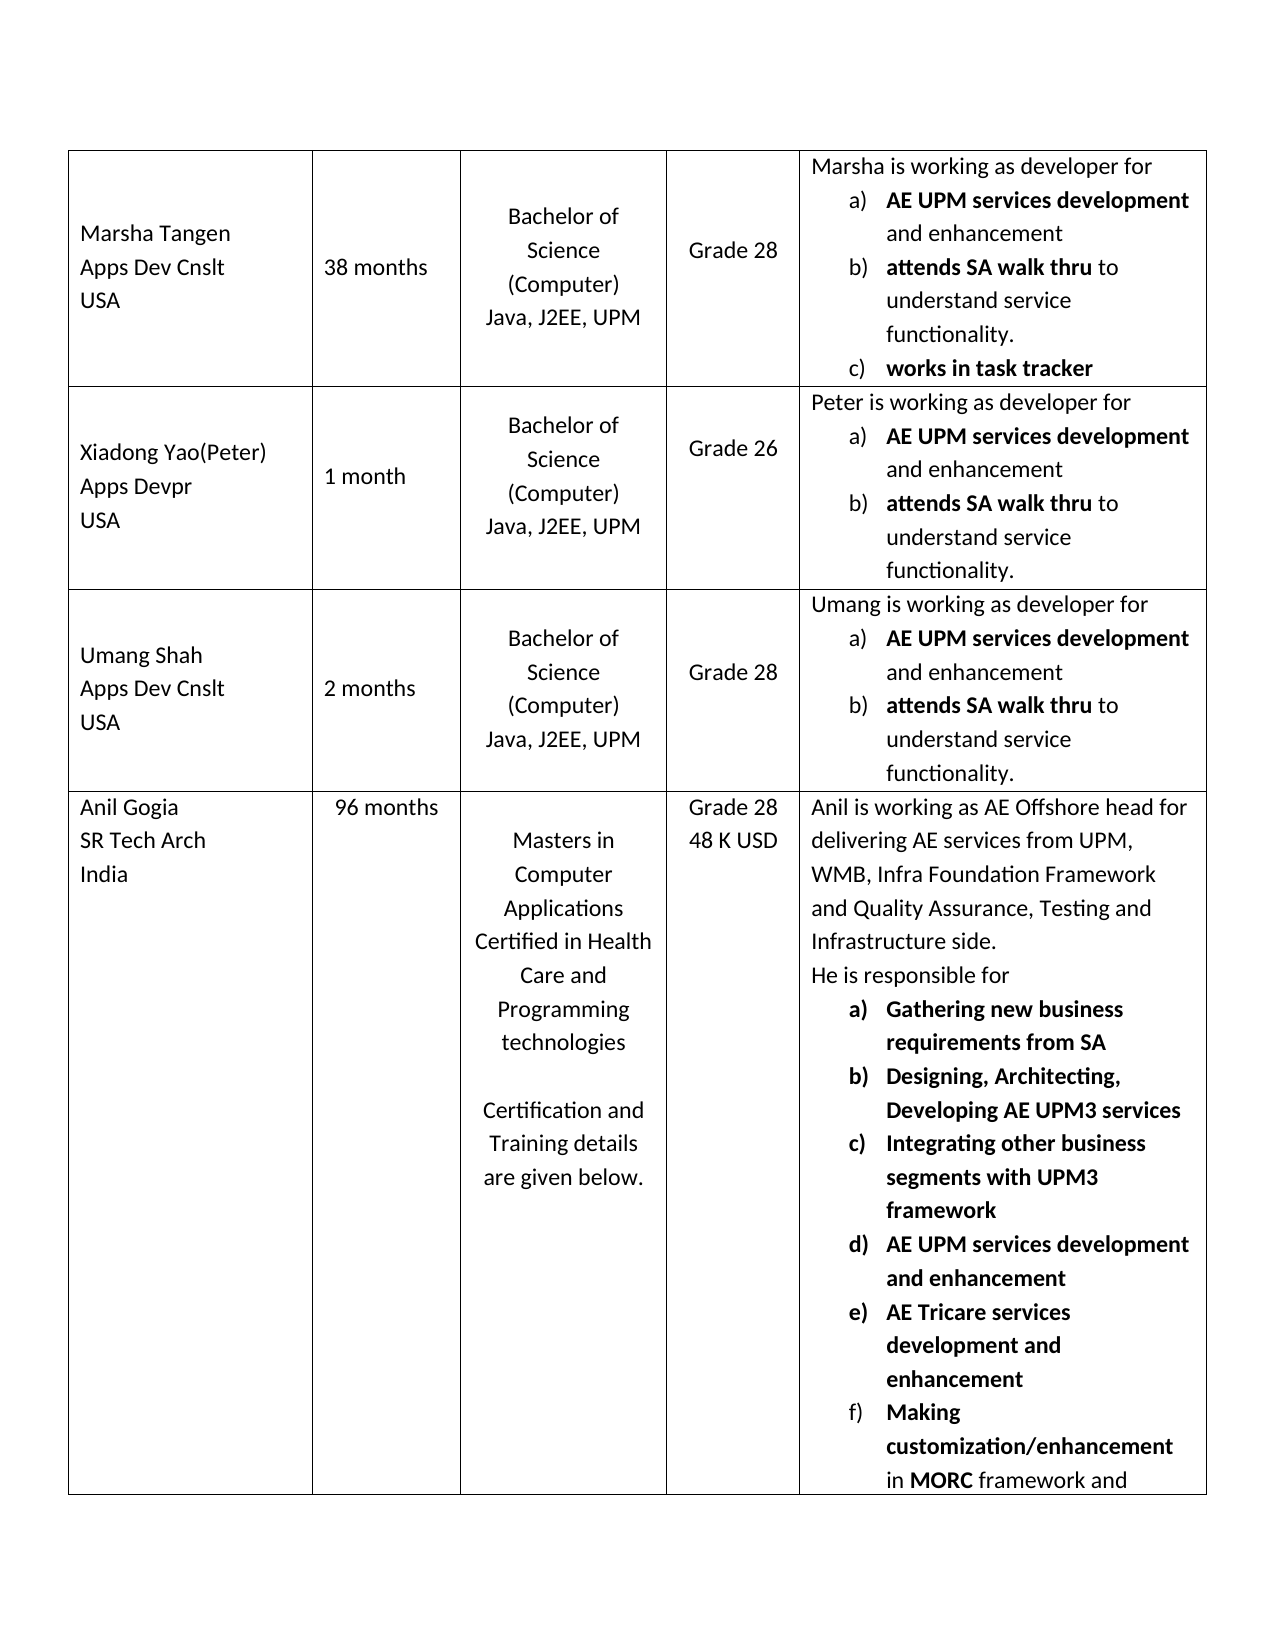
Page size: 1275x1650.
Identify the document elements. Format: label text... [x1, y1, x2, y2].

table_cell 96 months [313, 792, 460, 1494]
table_cell Grade 28 [667, 590, 799, 791]
table_cell Umang is working as developer for AE UPM services development and enhancement attends SA walk thru to understand service functionality. [800, 590, 1206, 791]
table_cell Grade 26 [667, 387, 799, 588]
table_cell Bachelor of Science (Computer) Java, J2EE, UPM [461, 387, 666, 588]
table_cell Marsha Tangen Apps Dev Cnslt USA [69, 151, 312, 386]
table_cell Marsha is working as developer for AE UPM services development and enhancement attends SA walk thru to understand service functionality. works in task tracker [800, 151, 1206, 386]
table_cell 38 months [313, 151, 460, 386]
table_cell Bachelor of Science (Computer) Java, J2EE, UPM [461, 590, 666, 791]
table_cell Peter is working as developer for AE UPM services development and enhancement attends SA walk thru to understand service functionality. [800, 387, 1206, 588]
table_cell 2 months [313, 590, 460, 791]
table_cell Grade 28 [667, 151, 799, 386]
table_cell Grade 28 48 K USD [667, 792, 799, 1494]
table_cell 1 month [313, 387, 460, 588]
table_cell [69, 792, 312, 1494]
table_cell Bachelor of Science (Computer) Java, J2EE, UPM [461, 151, 666, 386]
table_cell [800, 792, 1206, 1494]
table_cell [461, 792, 666, 1494]
table_cell Umang Shah Apps Dev Cnslt USA [69, 590, 312, 791]
table_cell Xiadong Yao(Peter) Apps Devpr USA [69, 387, 312, 588]
